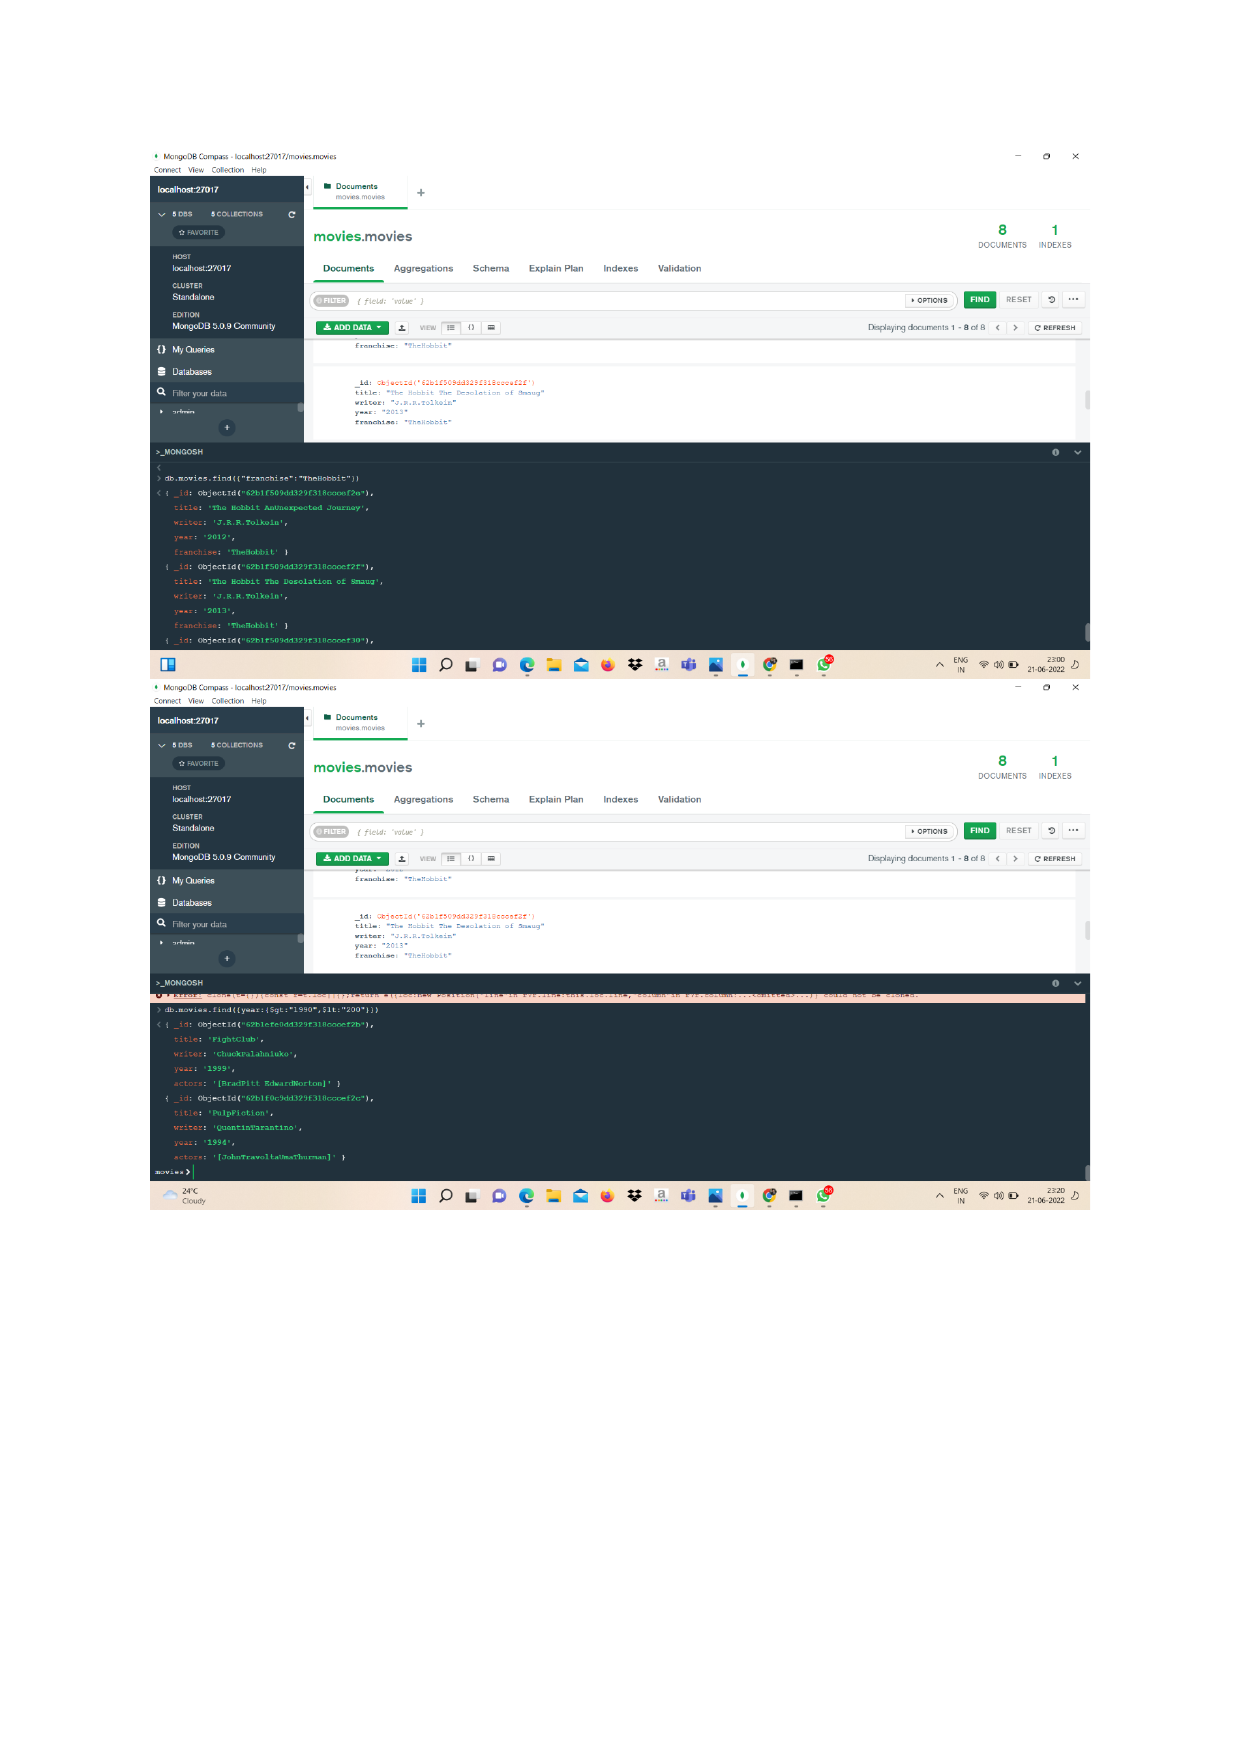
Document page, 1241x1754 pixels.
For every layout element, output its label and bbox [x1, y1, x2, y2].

picture [150, 681, 1091, 1210]
picture [150, 150, 1091, 679]
